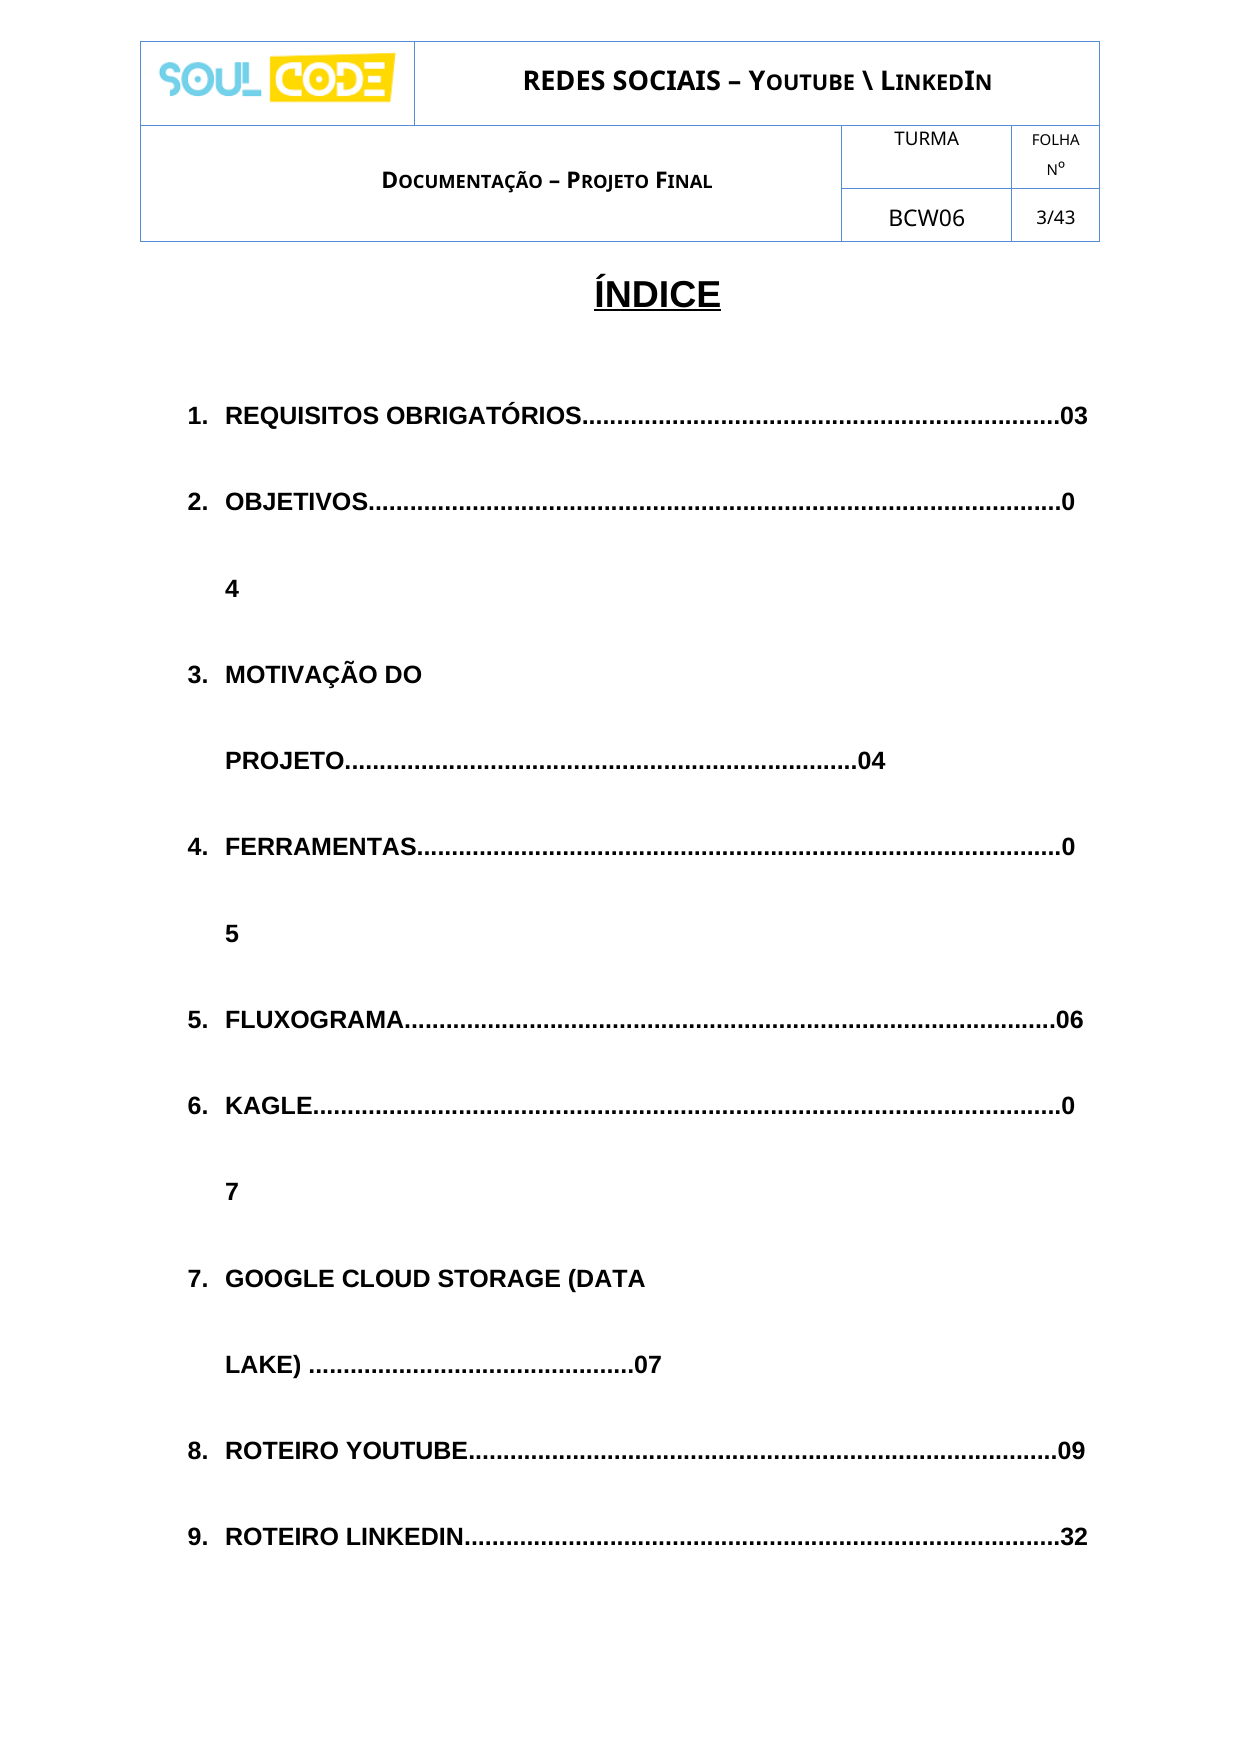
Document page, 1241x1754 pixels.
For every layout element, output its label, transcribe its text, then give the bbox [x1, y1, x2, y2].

subtitle MOTIVAÇÃO DO PROJETO..........................................................................04 [187, 660, 1090, 775]
subtitle FERRAMENTAS.............................................................................................05 [187, 832, 1090, 947]
subtitle KAGLE............................................................................................................07 [187, 1091, 1090, 1206]
subtitle ROTEIRO LINKEDIN......................................................................................32 [187, 1522, 1090, 1551]
subtitle ROTEIRO YOUTUBE.....................................................................................09 [187, 1436, 1090, 1465]
subtitle REQUISITOS OBRIGATÓRIOS.....................................................................03 [187, 401, 1090, 430]
subtitle FLUXOGRAMA..............................................................................................06 [187, 1005, 1090, 1034]
subtitle ÍNDICE [225, 272, 1090, 315]
picture [151, 48, 404, 110]
subtitle OBJETIVOS....................................................................................................04 [187, 487, 1090, 602]
subtitle GOOGLE CLOUD STORAGE (Data Lake) ...............................................07 [187, 1264, 1090, 1379]
